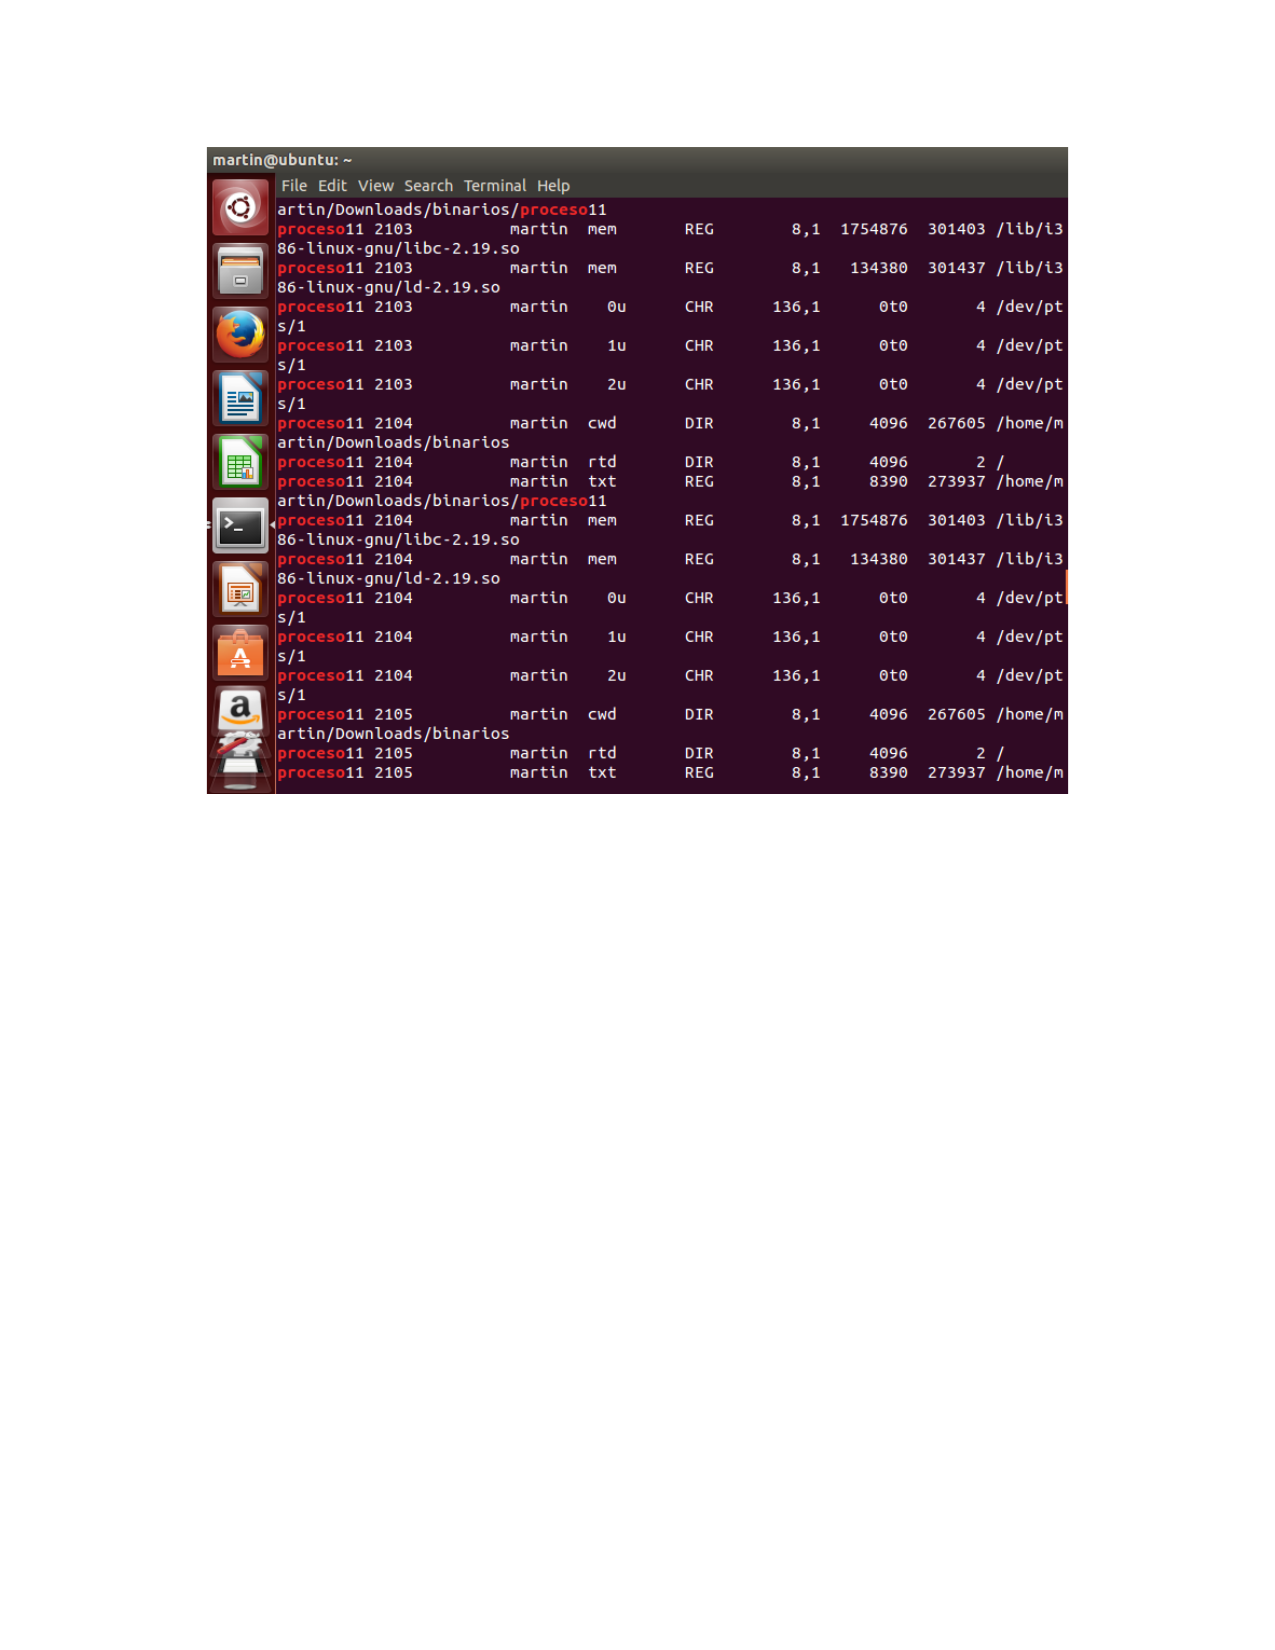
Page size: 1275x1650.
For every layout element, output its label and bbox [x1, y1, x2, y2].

picture [206, 147, 1069, 794]
